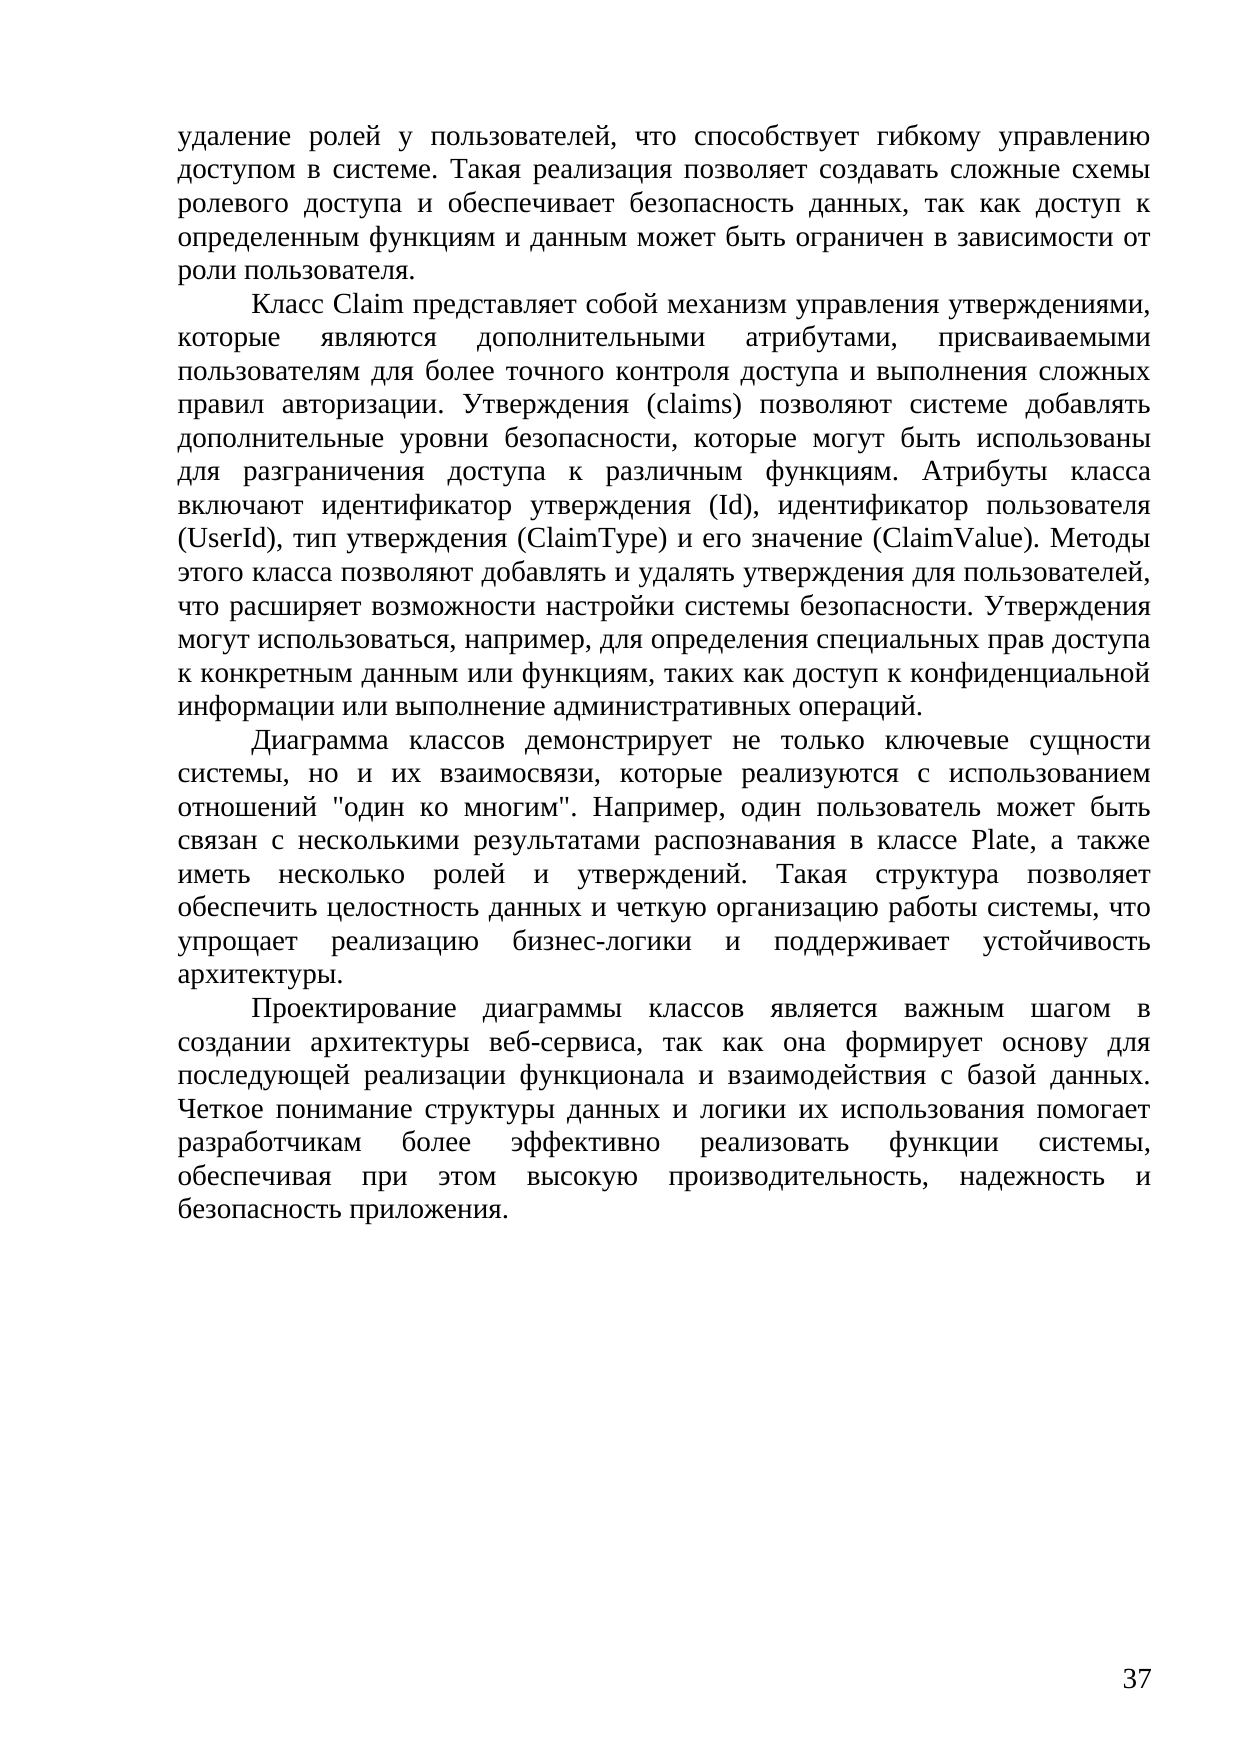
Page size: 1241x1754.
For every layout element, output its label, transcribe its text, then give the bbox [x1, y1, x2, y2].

text Диаграмма классов демонстрирует не только ключевые сущности системы, но и их взаимосвязи, которые реализуются с использованием отношений "один ко многим". Например, один пользователь может быть связан с несколькими результатами распознавания в классе Plate, а также иметь несколько ролей и утверждений. Такая структура позволяет обеспечить целостность данных и четкую организацию работы системы, что упрощает реализацию бизнес-логики и поддерживает устойчивость архитектуры. [177, 722, 1152, 990]
text Проектирование диаграммы классов является важным шагом в создании архитектуры веб-сервиса, так как она формирует основу для последующей реализации функционала и взаимодействия с базой данных. Четкое понимание структуры данных и логики их использования помогает разработчикам более эффективно реализовать функции системы, обеспечивая при этом высокую производительность, надежность и безопасность приложения. [177, 990, 1152, 1225]
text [177, 118, 1152, 286]
text Класс Claim представляет собой механизм управления утверждениями, которые являются дополнительными атрибутами, присваиваемыми пользователям для более точного контроля доступа и выполнения сложных правил авторизации. Утверждения (claims) позволяют системе добавлять дополнительные уровни безопасности, которые могут быть использованы для разграничения доступа к различным функциям. Атрибуты класса включают идентификатор утверждения (Id), идентификатор пользователя (UserId), тип утверждения (ClaimType) и его значение (ClaimValue). Методы этого класса позволяют добавлять и удалять утверждения для пользователей, что расширяет возможности настройки системы безопасности. Утверждения могут использоваться, например, для определения специальных прав доступа к конкретным данным или функциям, таких как доступ к конфиденциальной информации или выполнение административных операций. [177, 286, 1152, 722]
